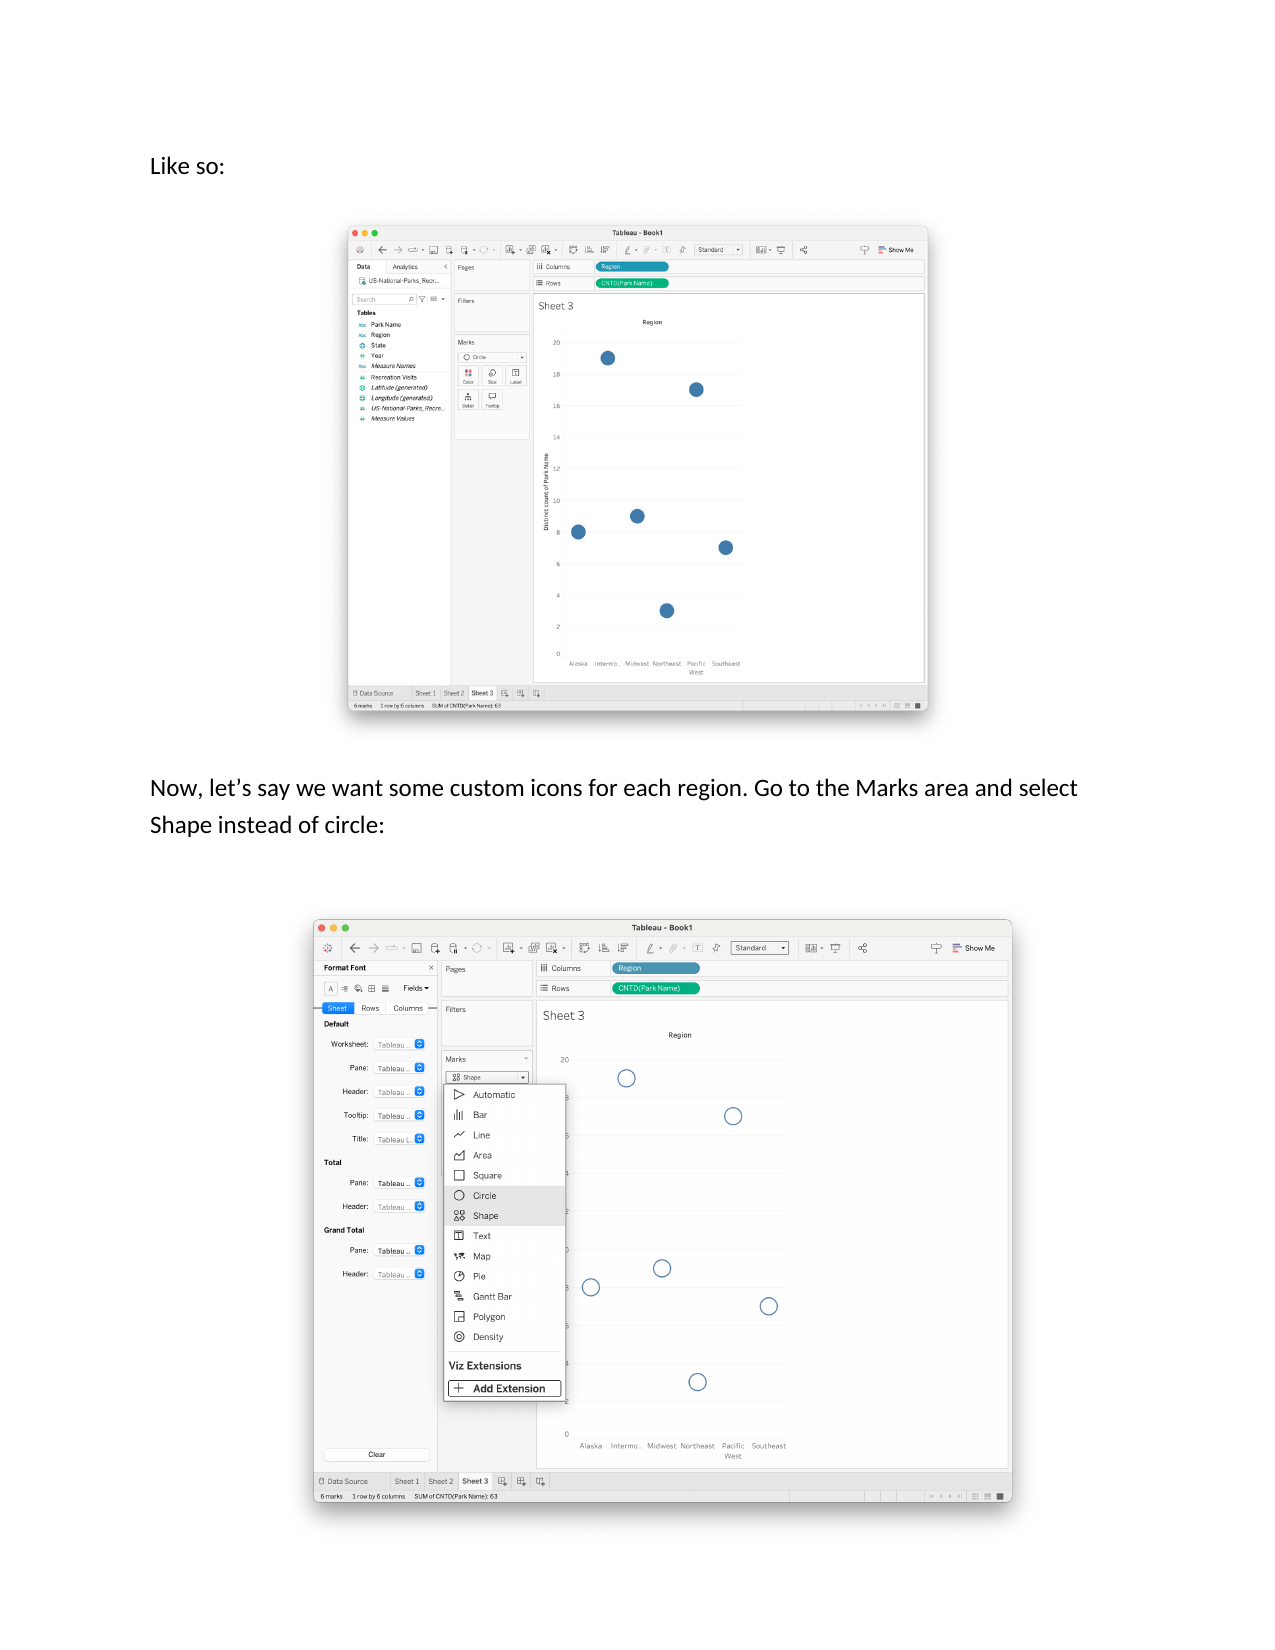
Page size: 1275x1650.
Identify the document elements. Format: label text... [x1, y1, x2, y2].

picture [320, 207, 955, 747]
picture [280, 897, 1045, 1546]
text Like so: [150, 150, 1125, 181]
text Now, let’s say we want some custom icons for each region. Go to the Marks area and select Shape instead of circle: [150, 772, 1125, 839]
